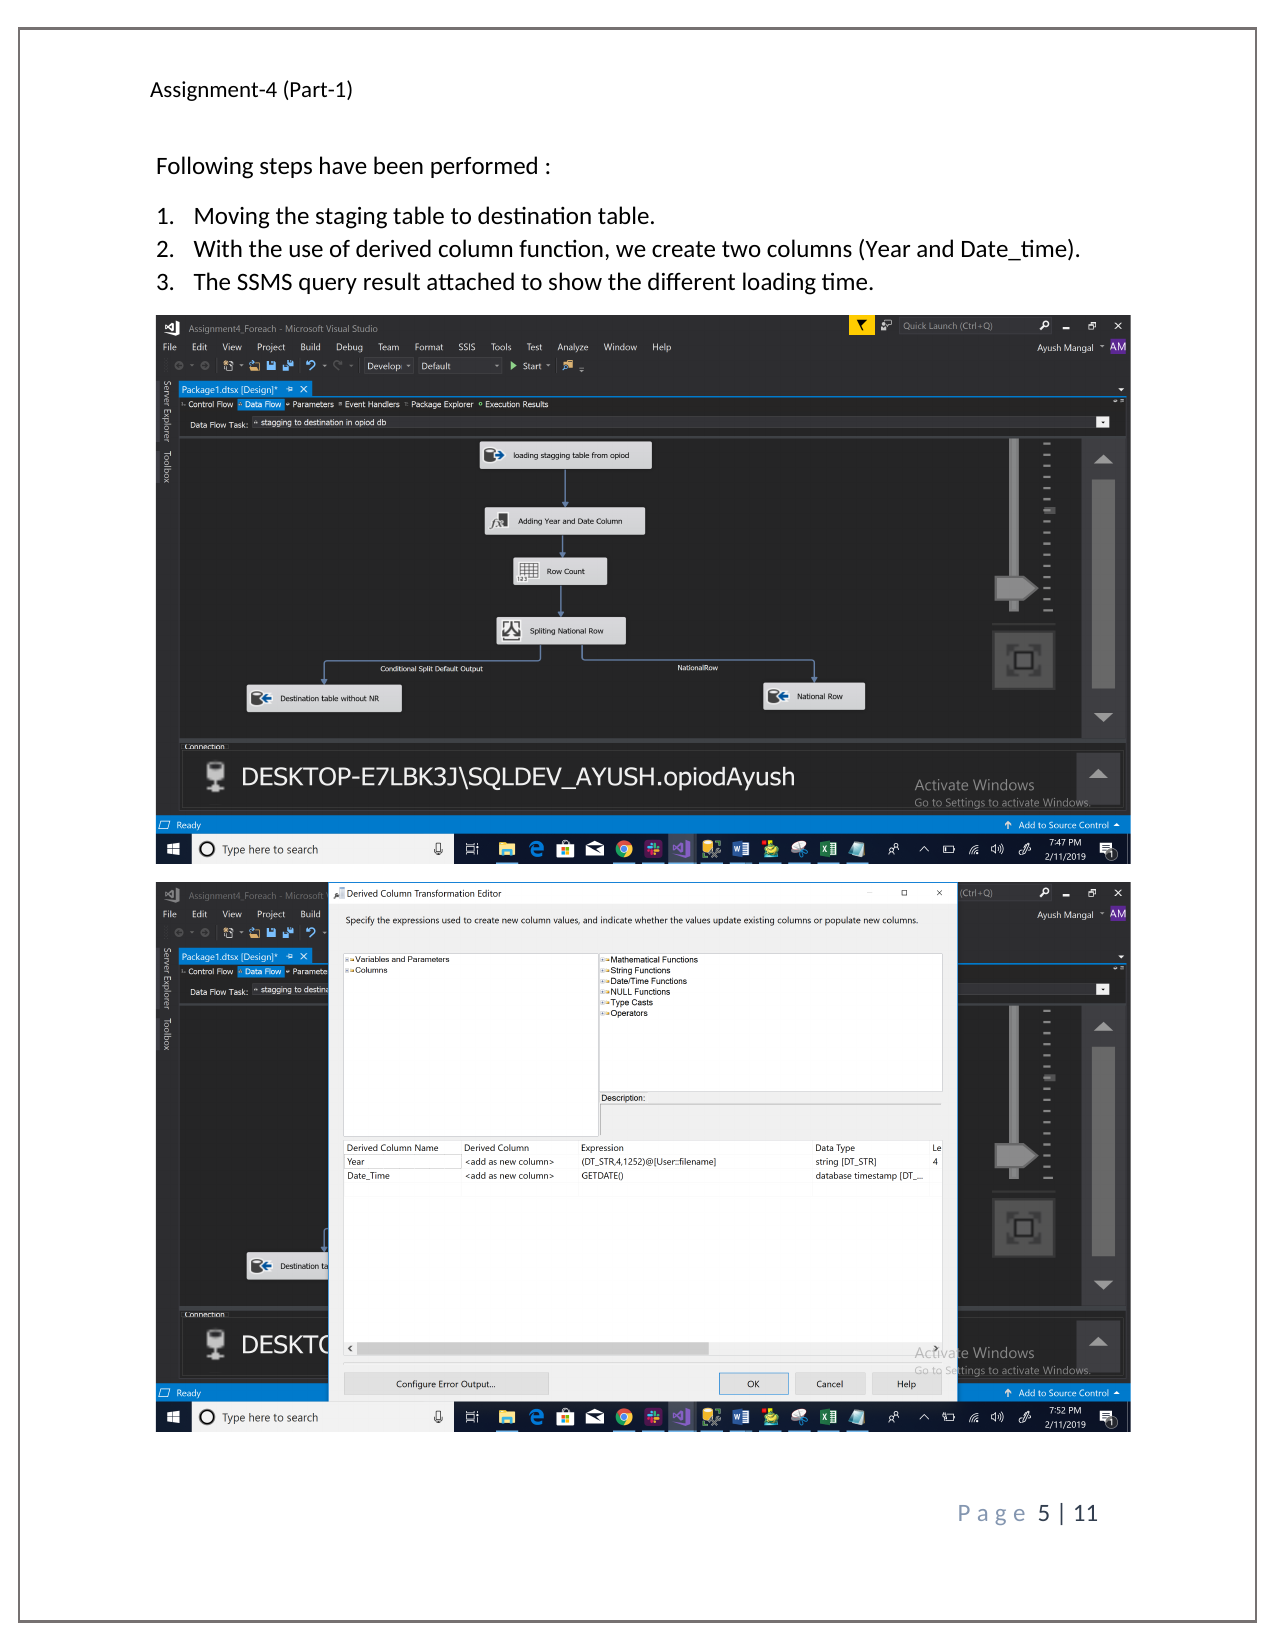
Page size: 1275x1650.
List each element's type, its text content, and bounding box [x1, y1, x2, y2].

picture [155, 315, 1131, 864]
list With the use of derived column function, we create two columns (Year and Date_time). [156, 233, 1125, 263]
list Moving the staging table to destination table. [156, 200, 1125, 231]
text Following steps have been performed : [156, 150, 1125, 181]
list The SSMS query result attached to show the different loading time. [156, 266, 1125, 296]
picture [155, 882, 1131, 1432]
